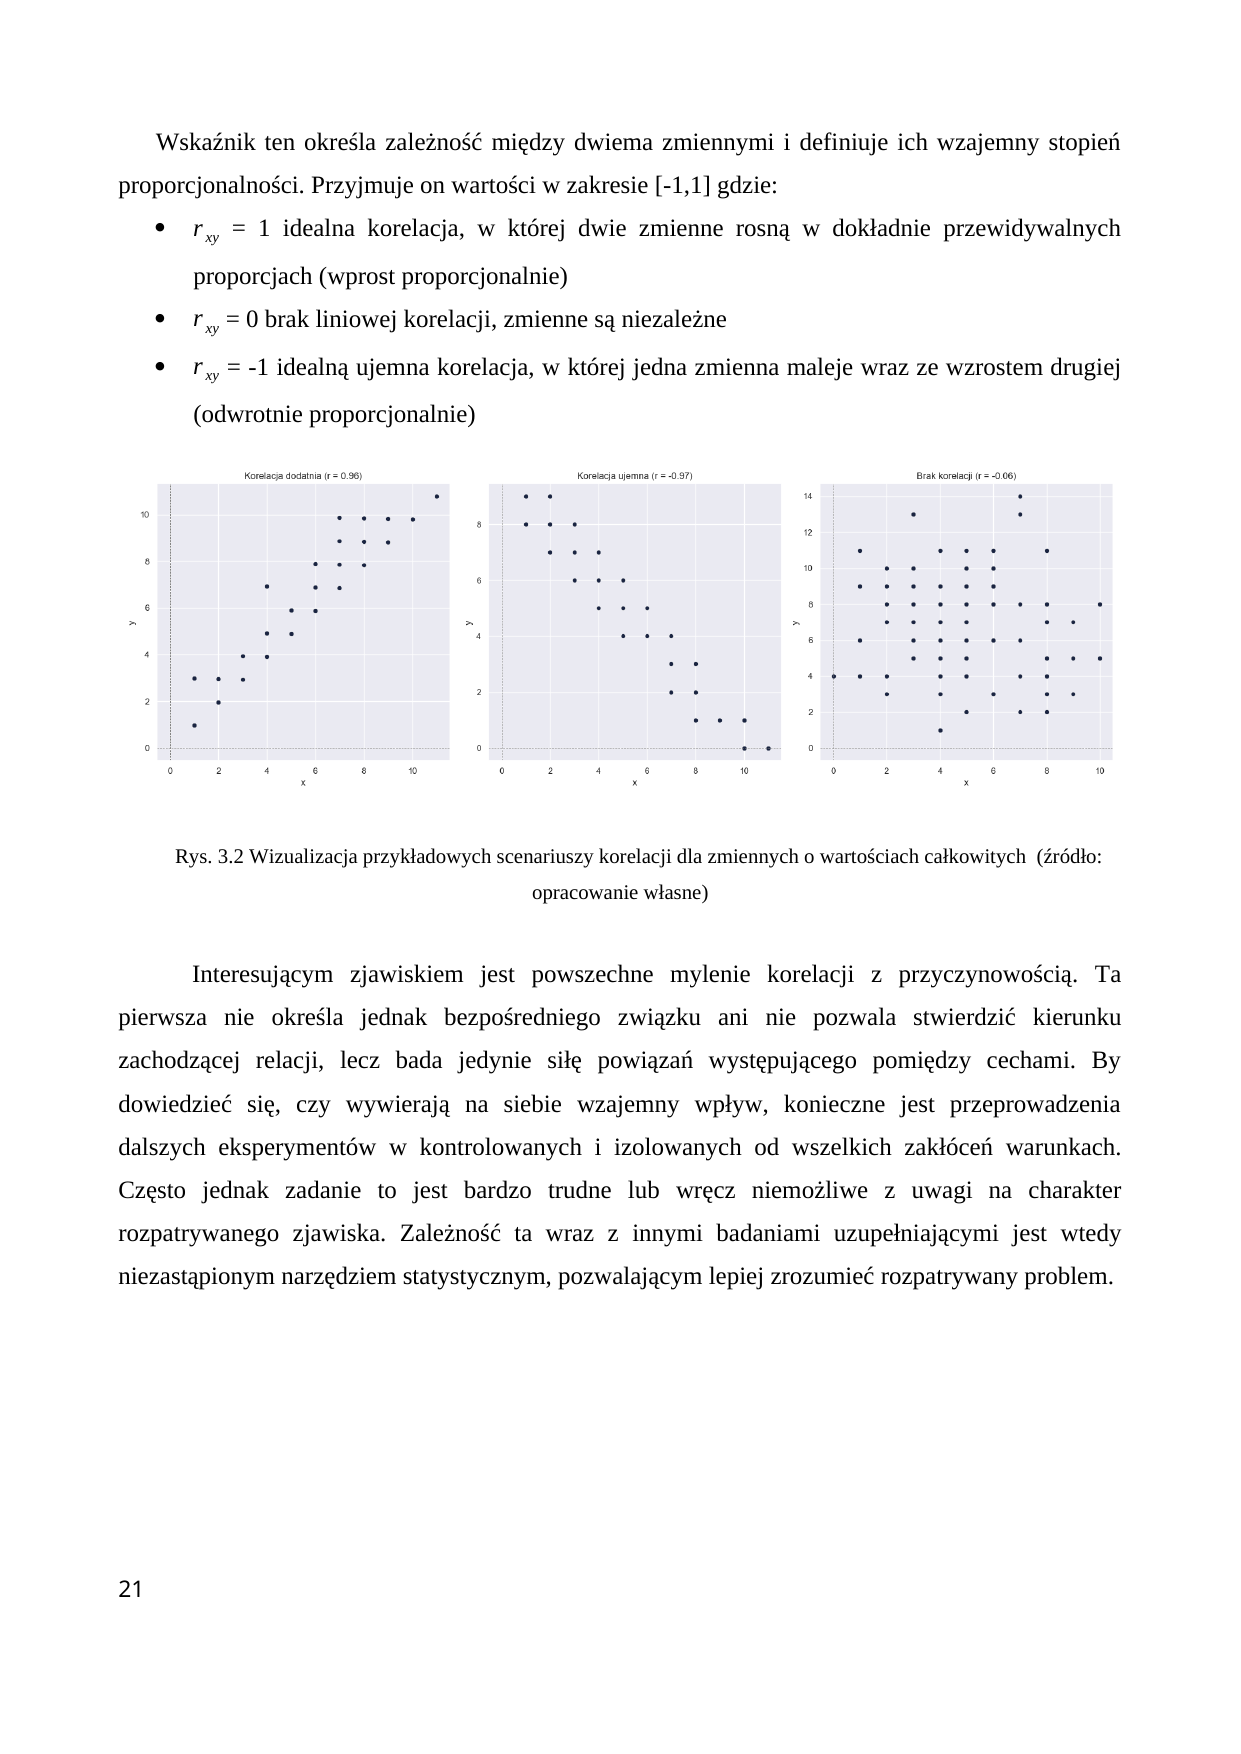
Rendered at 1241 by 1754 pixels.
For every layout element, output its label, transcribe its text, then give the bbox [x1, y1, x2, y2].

picture [118, 462, 1123, 797]
text Rys. 3.2 Wizualizacja przykładowych scenariuszy korelacji dla zmiennych o wartościach całkowitych (źródło: opracowanie własne) [118, 797, 1122, 904]
list = -1 idealną ujemna korelacja, w której jedna zmienna maleje wraz ze wzrostem drugiej (odwrotnie proporcjonalnie) [156, 352, 1122, 428]
list = 0 brak liniowej korelacji, zmienne są niezależne [156, 304, 1122, 337]
list = 1 idealna korelacja, w której dwie zmienne rosną w dokładnie przewidywalnych proporcjach (wprost proporcjonalnie) [156, 213, 1122, 290]
text Wskaźnik ten określa zależność między dwiema zmiennymi i definiuje ich wzajemny stopień proporcjonalności. Przyjmuje on wartości w zakresie [-1,1] gdzie: [118, 127, 1122, 199]
text Interesującym zjawiskiem jest powszechne mylenie korelacji z przyczynowością. Ta pierwsza nie określa jednak bezpośredniego związku ani nie pozwala stwierdzić kierunku zachodzącej relacji, lecz bada jedynie siłę powiązań występującego pomiędzy cechami. By dowiedzieć się, czy wywierają na siebie wzajemny wpływ, konieczne jest przeprowadzenia dalszych eksperymentów w kontrolowanych i izolowanych od wszelkich zakłóceń warunkach. Często jednak zadanie to jest bardzo trudne lub wręcz niemożliwe z uwagi na charakter rozpatrywanego zjawiska. Zależność ta wraz z innymi badaniami uzupełniającymi jest wtedy niezastąpionym narzędziem statystycznym, pozwalającym lepiej zrozumieć rozpatrywany problem. [118, 959, 1122, 1290]
